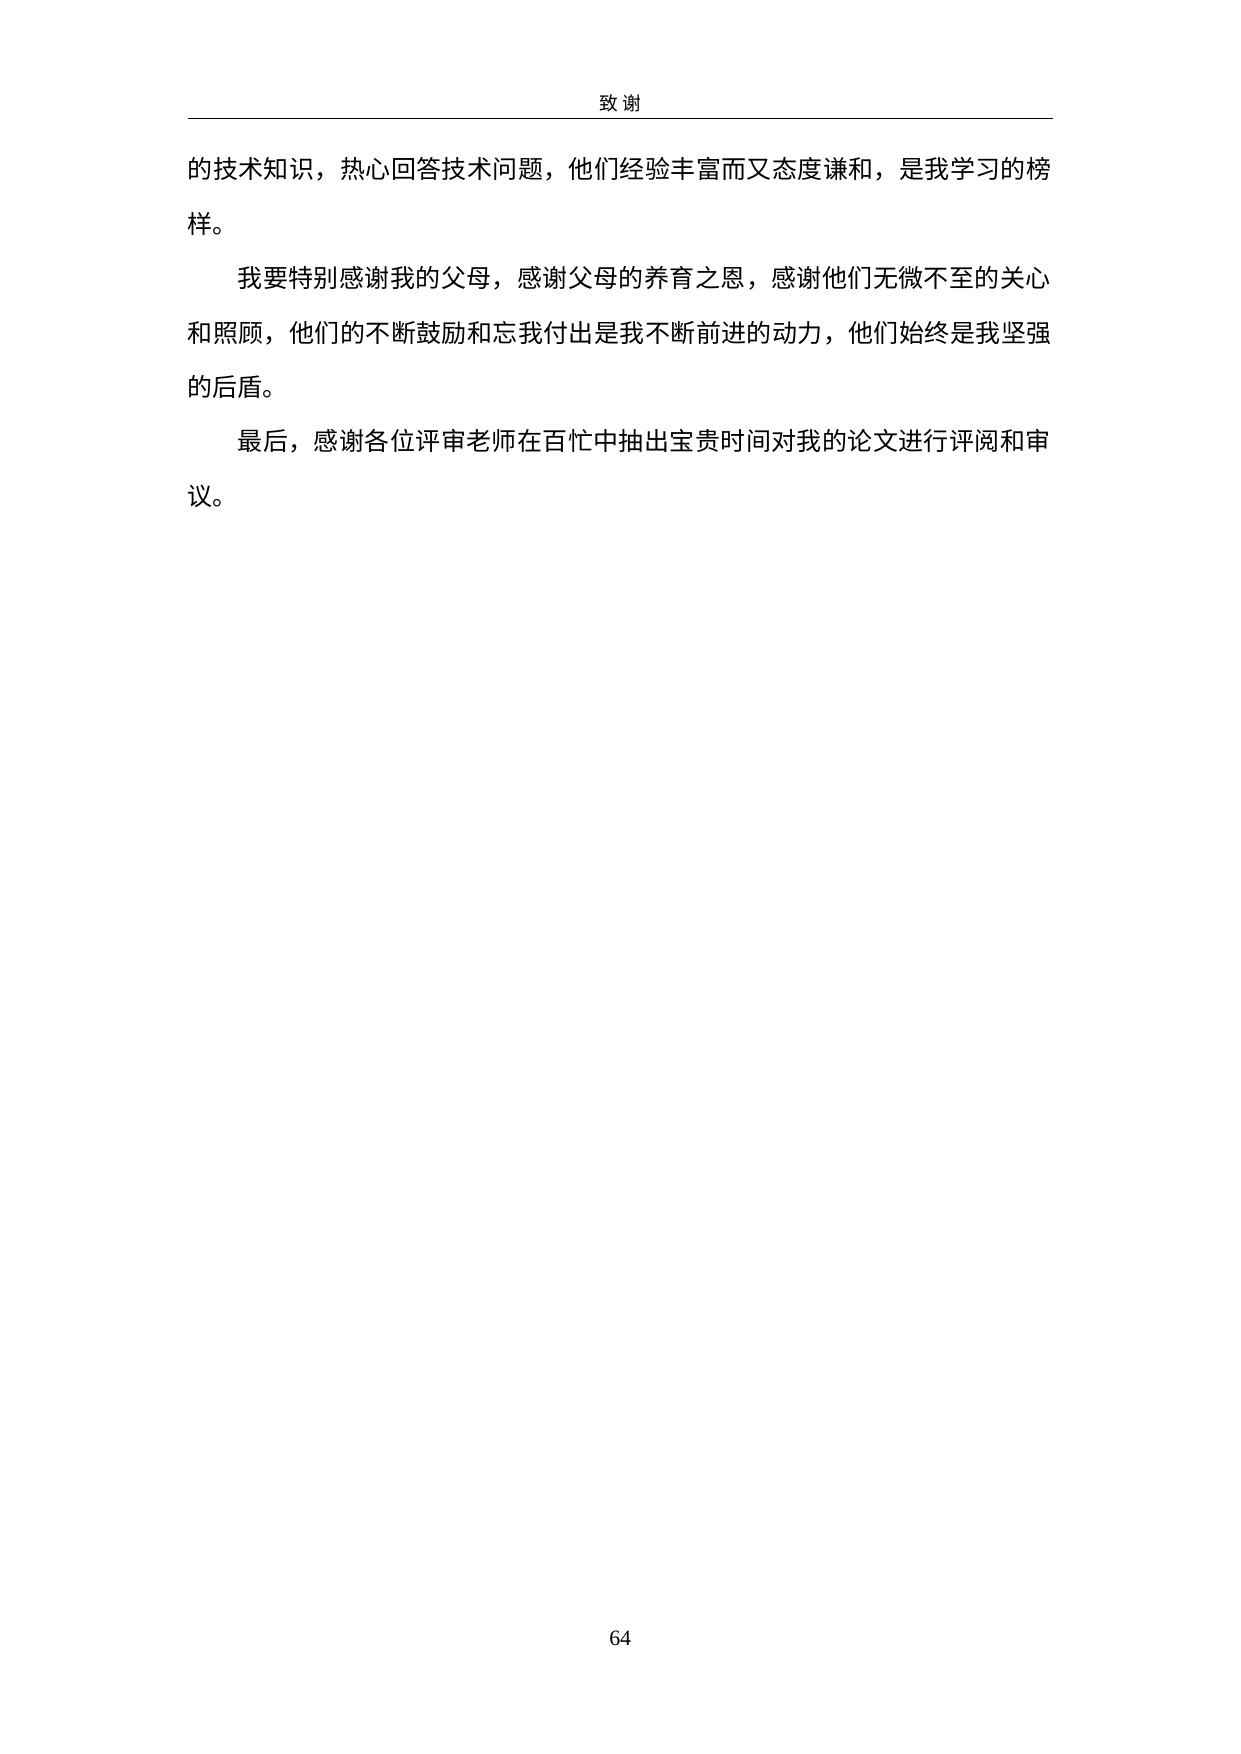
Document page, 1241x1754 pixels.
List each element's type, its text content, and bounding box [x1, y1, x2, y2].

text 最后，感谢各位评审老师在百忙中抽出宝贵时间对我的论文进行评阅和审议。 [187, 422, 1053, 512]
text 我要特别感谢我的父母，感谢父母的养育之恩，感谢他们无微不至的关心和照顾，他们的不断鼓励和忘我付出是我不断前进的动力，他们始终是我坚强的后盾。 [187, 259, 1053, 404]
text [187, 150, 1053, 241]
